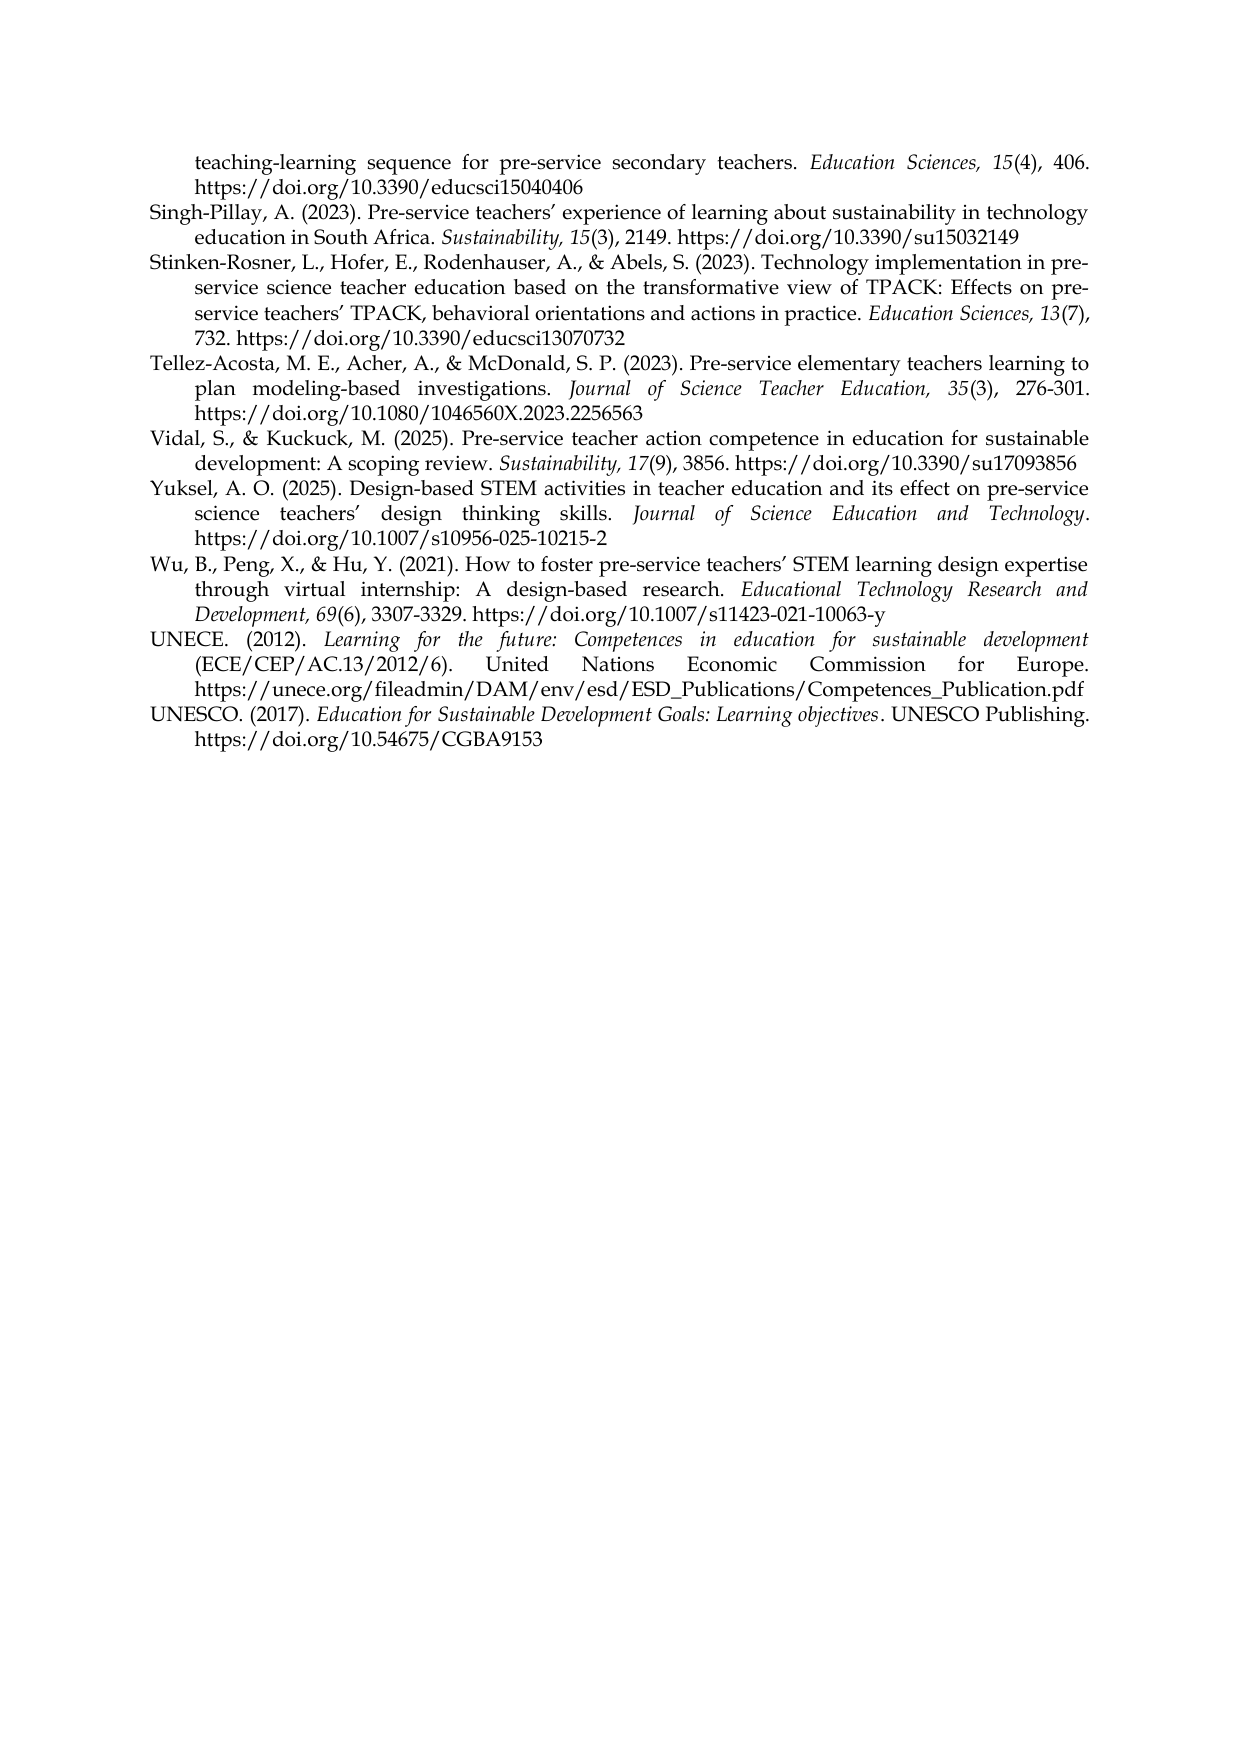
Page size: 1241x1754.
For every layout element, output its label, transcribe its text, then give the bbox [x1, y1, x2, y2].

text UNESCO. (2017). Education for Sustainable Development Goals: Learning objectives. UNESCO Publishing. https://doi.org/10.54675/CGBA9153 [150, 702, 1090, 752]
text Yuksel, A. O. (2025). Design-based STEM activities in teacher education and its effect on pre-service science teachers’ design thinking skills. Journal of Science Education and Technology. https://doi.org/10.1007/s10956-025-10215-2 [150, 476, 1090, 552]
text Vidal, S., & Kuckuck, M. (2025). Pre-service teacher action competence in education for sustainable development: A scoping review. Sustainability, 17(9), 3856. https://doi.org/10.3390/su17093856 [150, 426, 1090, 476]
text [150, 150, 1090, 200]
text Tellez-Acosta, M. E., Acher, A., & McDonald, S. P. (2023). Pre-service elementary teachers learning to plan modeling-based investigations. Journal of Science Teacher Education, 35(3), 276-301. https://doi.org/10.1080/1046560X.2023.2256563 [150, 351, 1090, 426]
text Stinken-Rosner, L., Hofer, E., Rodenhauser, A., & Abels, S. (2023). Technology implementation in pre-service science teacher education based on the transformative view of TPACK: Effects on pre-service teachers’ TPACK, behavioral orientations and actions in practice. Education Sciences, 13(7), 732. https://doi.org/10.3390/educsci13070732 [150, 250, 1090, 351]
text Wu, B., Peng, X., & Hu, Y. (2021). How to foster pre-service teachers’ STEM learning design expertise through virtual internship: A design-based research. Educational Technology Research and Development, 69(6), 3307-3329. https://doi.org/10.1007/s11423-021-10063-y [150, 552, 1090, 627]
text Singh-Pillay, A. (2023). Pre-service teachers’ experience of learning about sustainability in technology education in South Africa. Sustainability, 15(3), 2149. https://doi.org/10.3390/su15032149 [150, 200, 1090, 250]
text UNECE. (2012). Learning for the future: Competences in education for sustainable development (ECE/CEP/AC.13/2012/6). United Nations Economic Commission for Europe. https://unece.org/fileadmin/DAM/env/esd/ESD_Publications/Competences_Publication.pdf [150, 627, 1090, 702]
